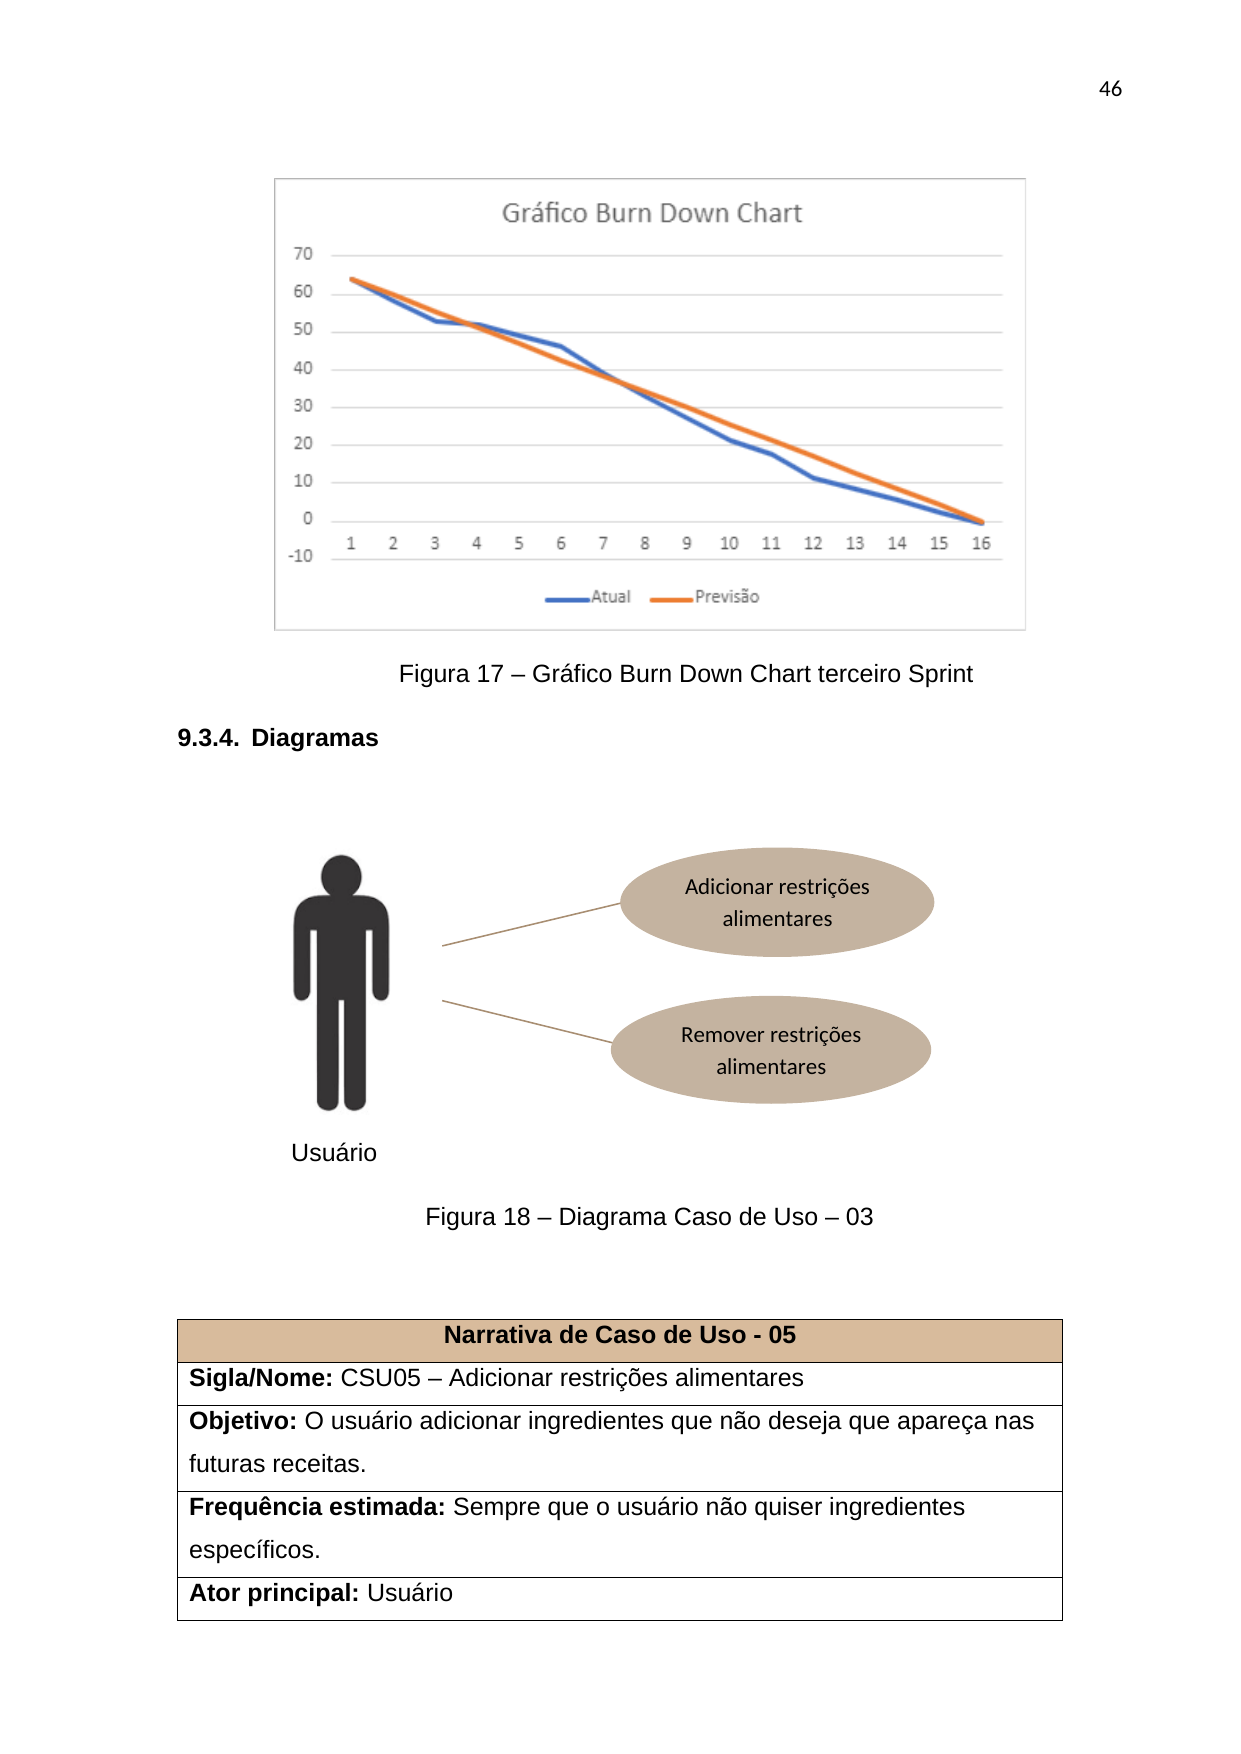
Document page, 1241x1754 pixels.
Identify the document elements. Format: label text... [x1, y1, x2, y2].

picture [273, 177, 1027, 631]
text Figura 17 – Gráfico Burn Down Chart terceiro Sprint [362, 659, 1122, 688]
table_cell Objetivo: O usuário adicionar ingredientes que não deseja que apareça nas futuras receitas. [178, 1406, 1062, 1491]
table_cell Sigla/Nome: CSU05 – Adicionar restrições alimentares [178, 1363, 1062, 1405]
picture [214, 841, 468, 1125]
text Figura 18 – Diagrama Caso de Uso – 03 [177, 1202, 1122, 1231]
subtitle Diagramas [177, 723, 1122, 752]
list Usuário [215, 1138, 1122, 1167]
table_cell Frequência estimada: Sempre que o usuário não quiser ingredientes específicos. [178, 1492, 1062, 1577]
table_cell Ator principal: Usuário [178, 1578, 1062, 1620]
table_header Narrativa de Caso de Uso - 05 [178, 1320, 1062, 1362]
